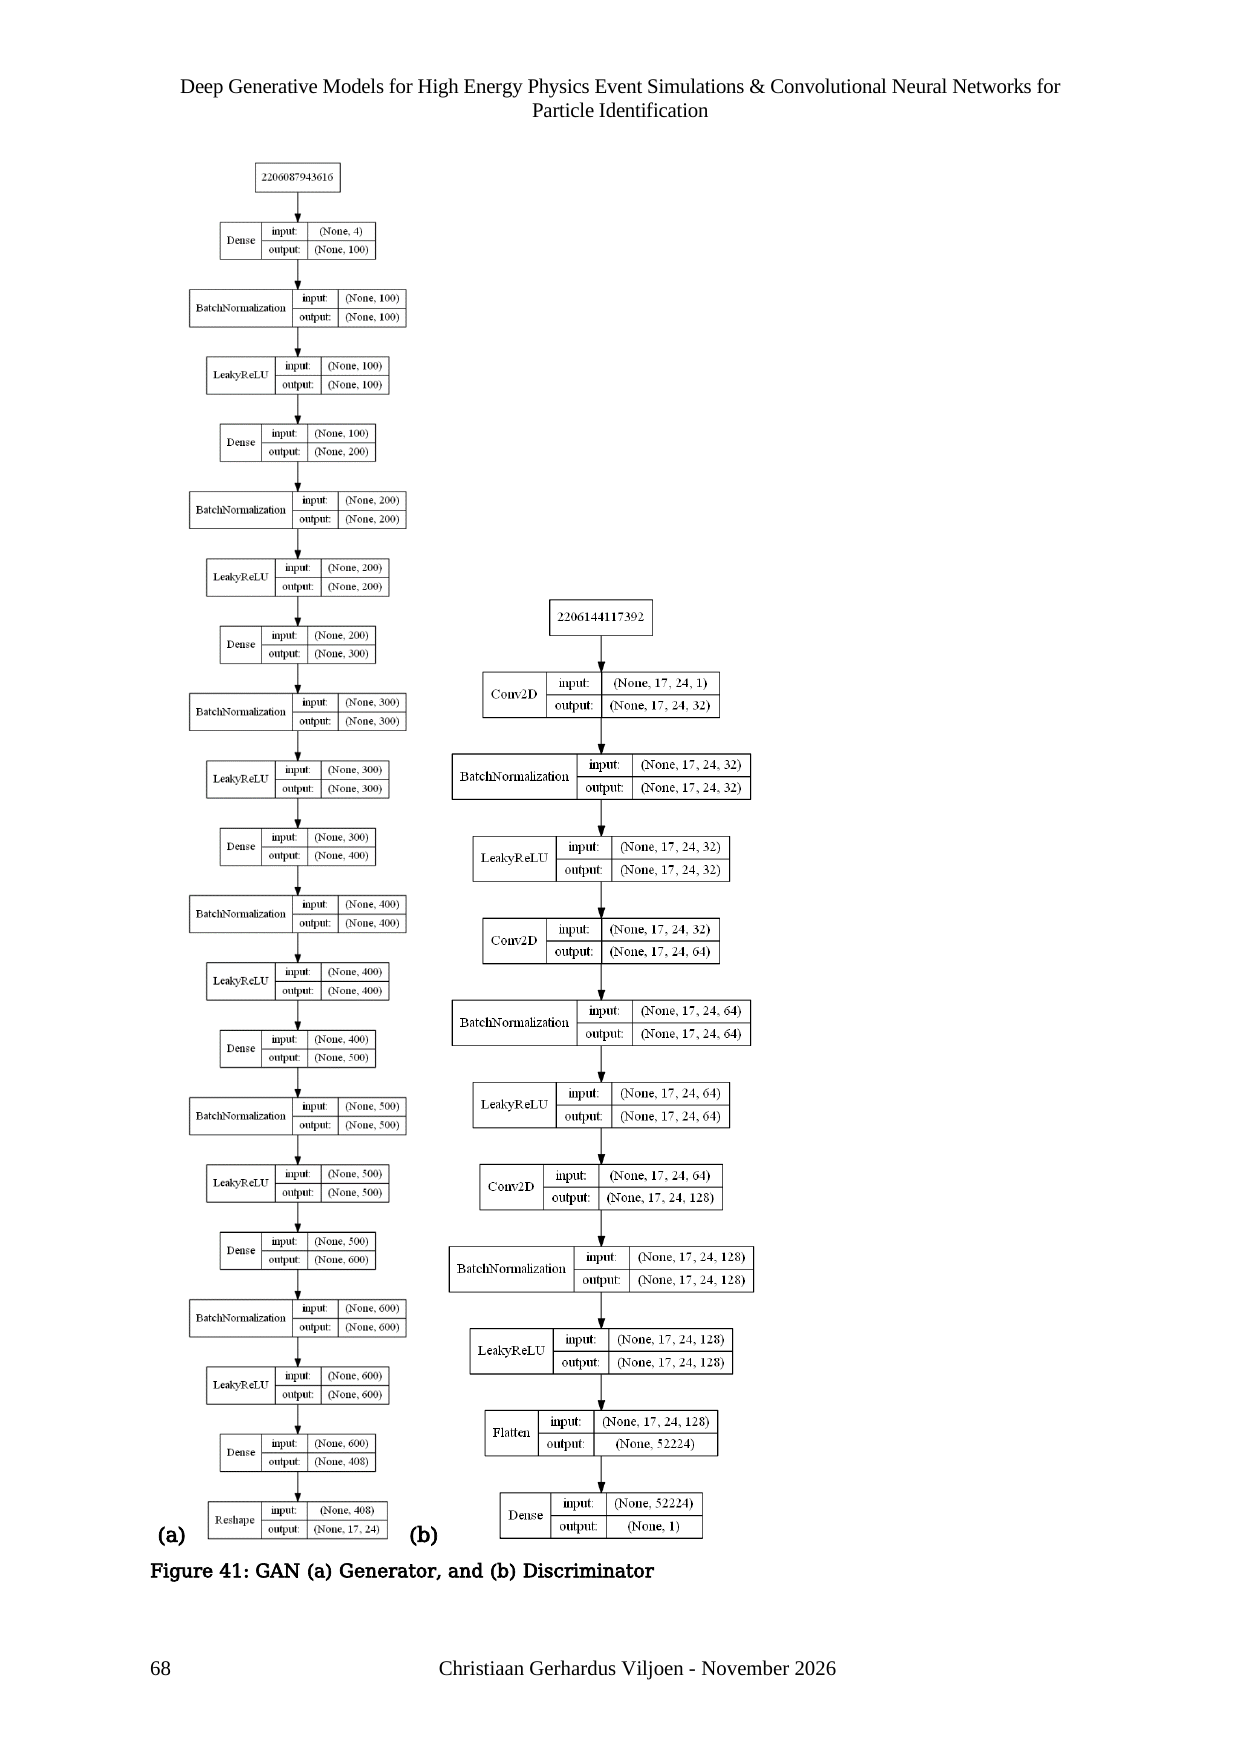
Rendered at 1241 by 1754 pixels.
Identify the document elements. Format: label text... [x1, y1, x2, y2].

picture [186, 159, 408, 1542]
picture [445, 595, 757, 1542]
text Figure 41: GAN (a) Generator, and (b) Discriminator [150, 1559, 1090, 1581]
